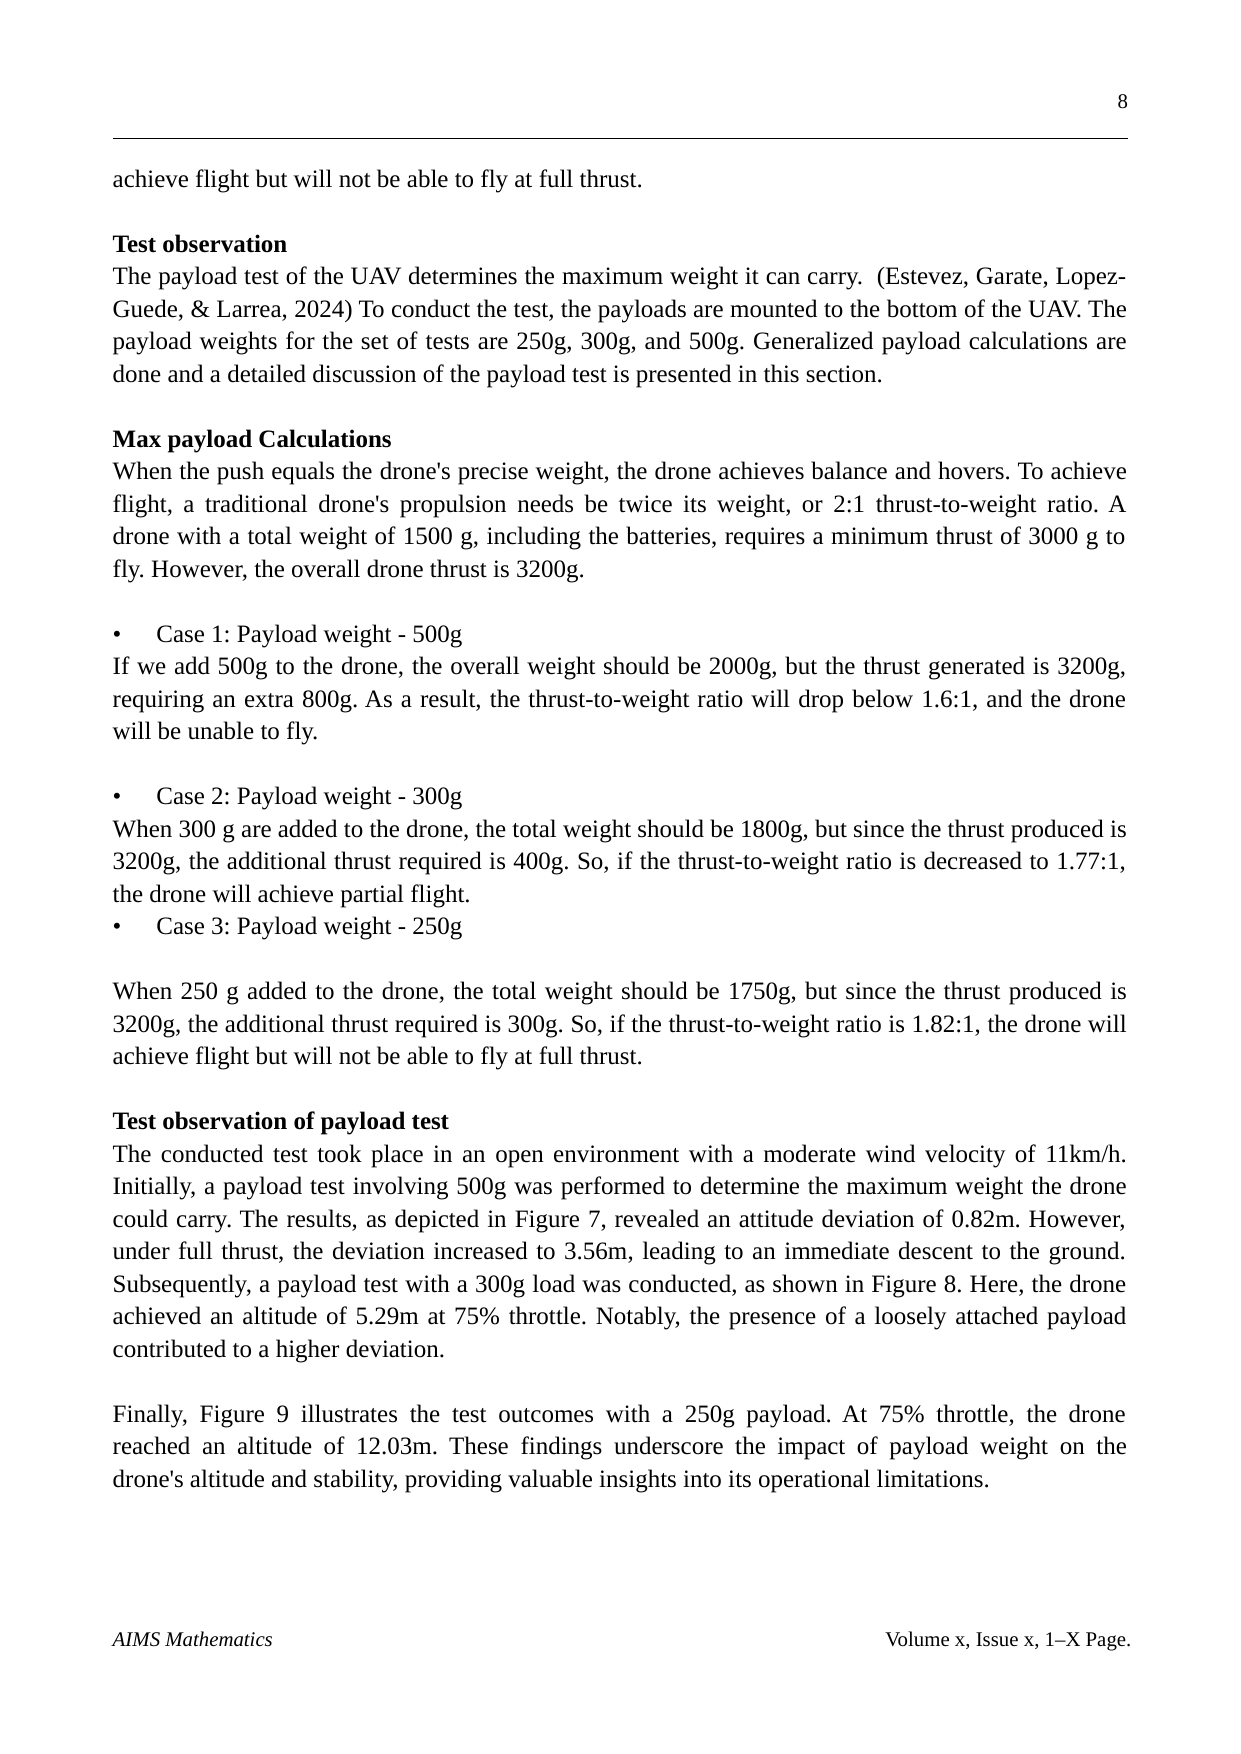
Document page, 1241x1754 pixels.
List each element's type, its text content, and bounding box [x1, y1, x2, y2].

text • Case 2: Payload weight - 300g [112, 779, 1128, 812]
text • Case 3: Payload weight - 250g [112, 909, 1128, 942]
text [112, 162, 1128, 194]
text Test observation [112, 227, 1128, 259]
text Max payload Calculations [112, 422, 1128, 454]
text When 300 g are added to the drone, the total weight should be 1800g, but since the thrust produced is 3200g, the additional thrust required is 400g. So, if the thrust-to-weight ratio is decreased to 1.77:1, the drone will achieve partial flight. [112, 812, 1128, 909]
text When the push equals the drone's precise weight, the drone achieves balance and hovers. To achieve flight, a traditional drone's propulsion needs be twice its weight, or 2:1 thrust-to-weight ratio. A drone with a total weight of 1500 g, including the batteries, requires a minimum thrust of 3000 g to fly. However, the overall drone thrust is 3200g. [112, 454, 1128, 584]
text Finally, Figure 9 illustrates the test outcomes with a 250g payload. At 75% throttle, the drone reached an altitude of 12.03m. These findings underscore the impact of payload weight on the drone's altitude and stability, providing valuable insights into its operational limitations. [112, 1397, 1128, 1494]
text • Case 1: Payload weight - 500g [112, 617, 1128, 649]
text The conducted test took place in an open environment with a moderate wind velocity of 11km/h. Initially, a payload test involving 500g was performed to determine the maximum weight the drone could carry. The results, as depicted in Figure 7, revealed an attitude deviation of 0.82m. However, under full thrust, the deviation increased to 3.56m, leading to an immediate descent to the ground. Subsequently, a payload test with a 300g load was conducted, as shown in Figure 8. Here, the drone achieved an altitude of 5.29m at 75% throttle. Notably, the presence of a loosely attached payload contributed to a higher deviation. [112, 1137, 1128, 1364]
text Test observation of payload test [112, 1104, 1128, 1137]
text The payload test of the UAV determines the maximum weight it can carry. (Estevez, Garate, Lopez-Guede, & Larrea, 2024) To conduct the test, the payloads are mounted to the bottom of the UAV. The payload weights for the set of tests are 250g, 300g, and 500g. Generalized payload calculations are done and a detailed discussion of the payload test is presented in this section. [112, 259, 1128, 389]
text If we add 500g to the drone, the overall weight should be 2000g, but the thrust generated is 3200g, requiring an extra 800g. As a result, the thrust-to-weight ratio will drop below 1.6:1, and the drone will be unable to fly. [112, 649, 1128, 747]
